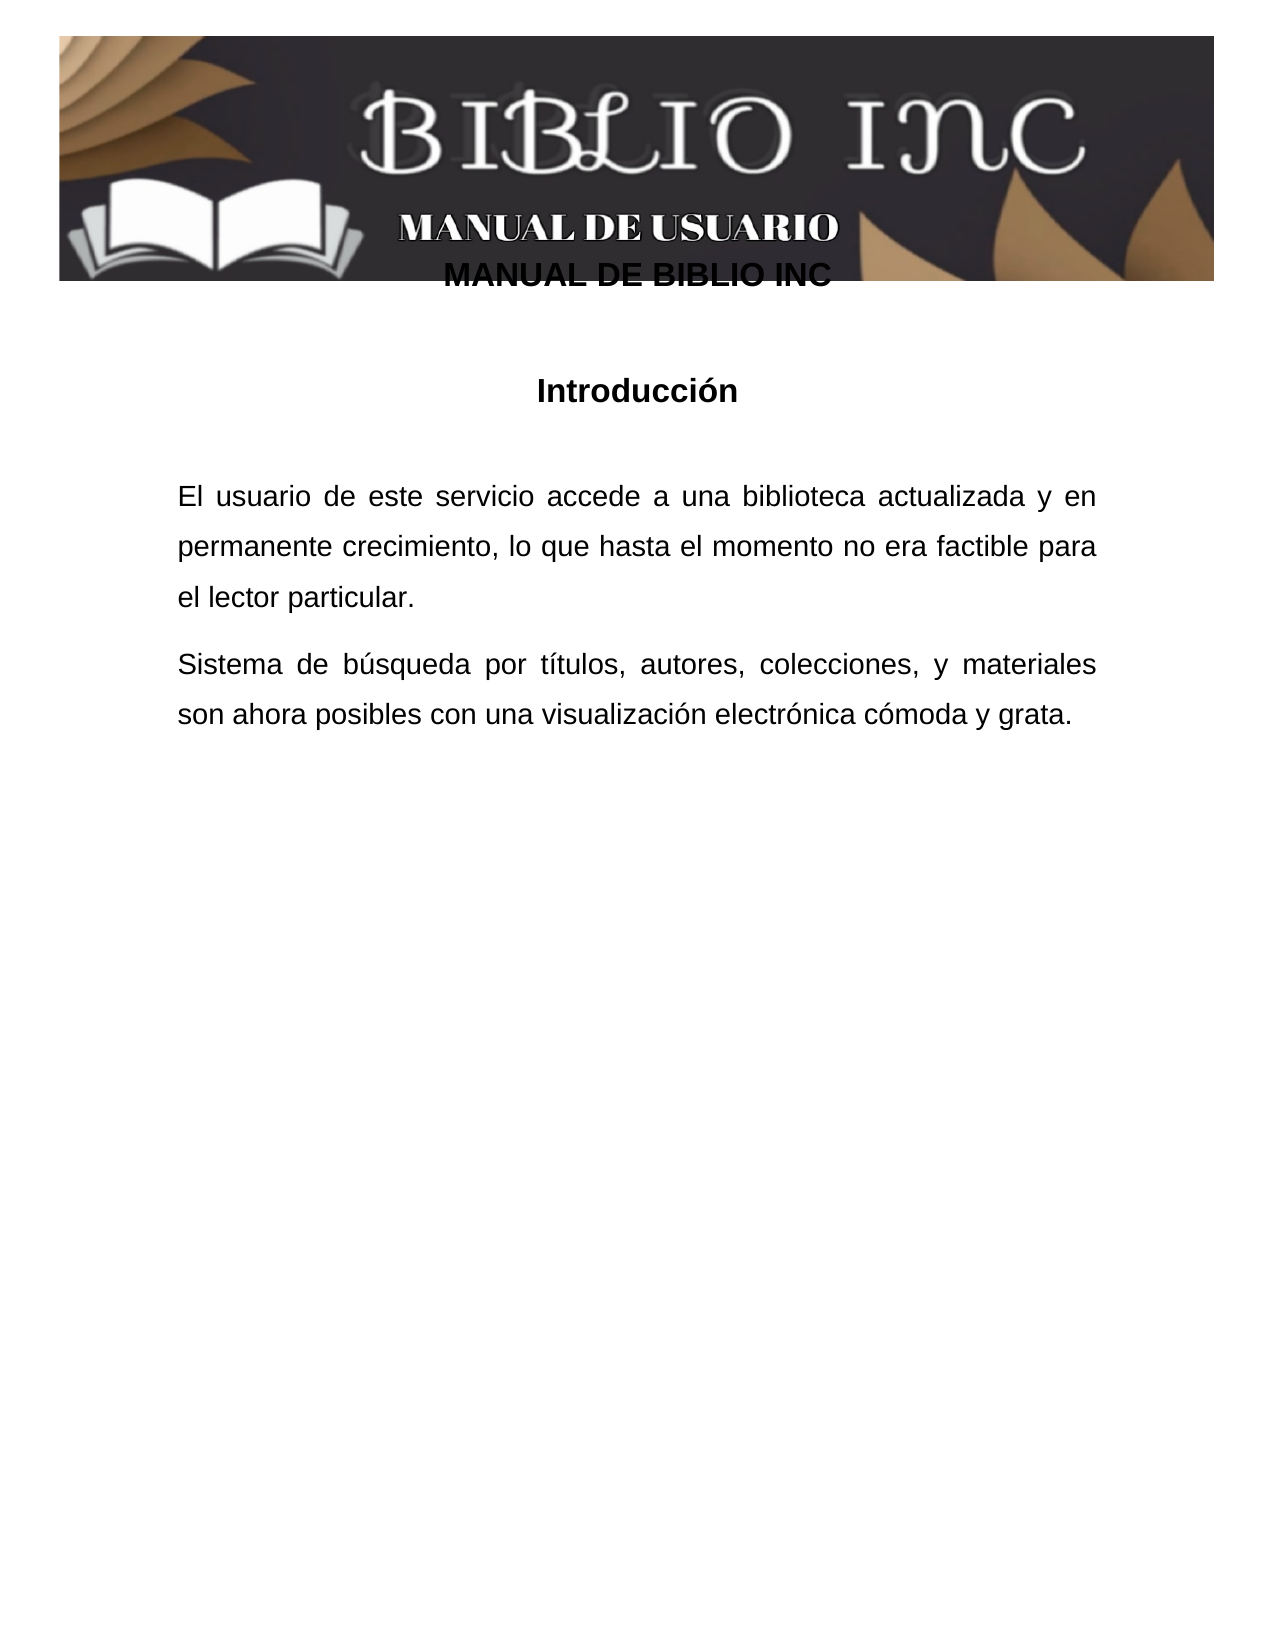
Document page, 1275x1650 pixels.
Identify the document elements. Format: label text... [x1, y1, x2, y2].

text Sistema de búsqueda por títulos, autores, colecciones, y materiales son ahora posibles con una visualización electrónica cómoda y grata. [177, 647, 1098, 731]
text El usuario de este servicio accede a una biblioteca actualizada y en permanente crecimiento, lo que hasta el momento no era factible para el lector particular. [177, 479, 1098, 613]
text MANUAL DE BIBLIO INC [177, 255, 1098, 293]
picture [59, 36, 1214, 281]
text Introducción [177, 371, 1098, 410]
